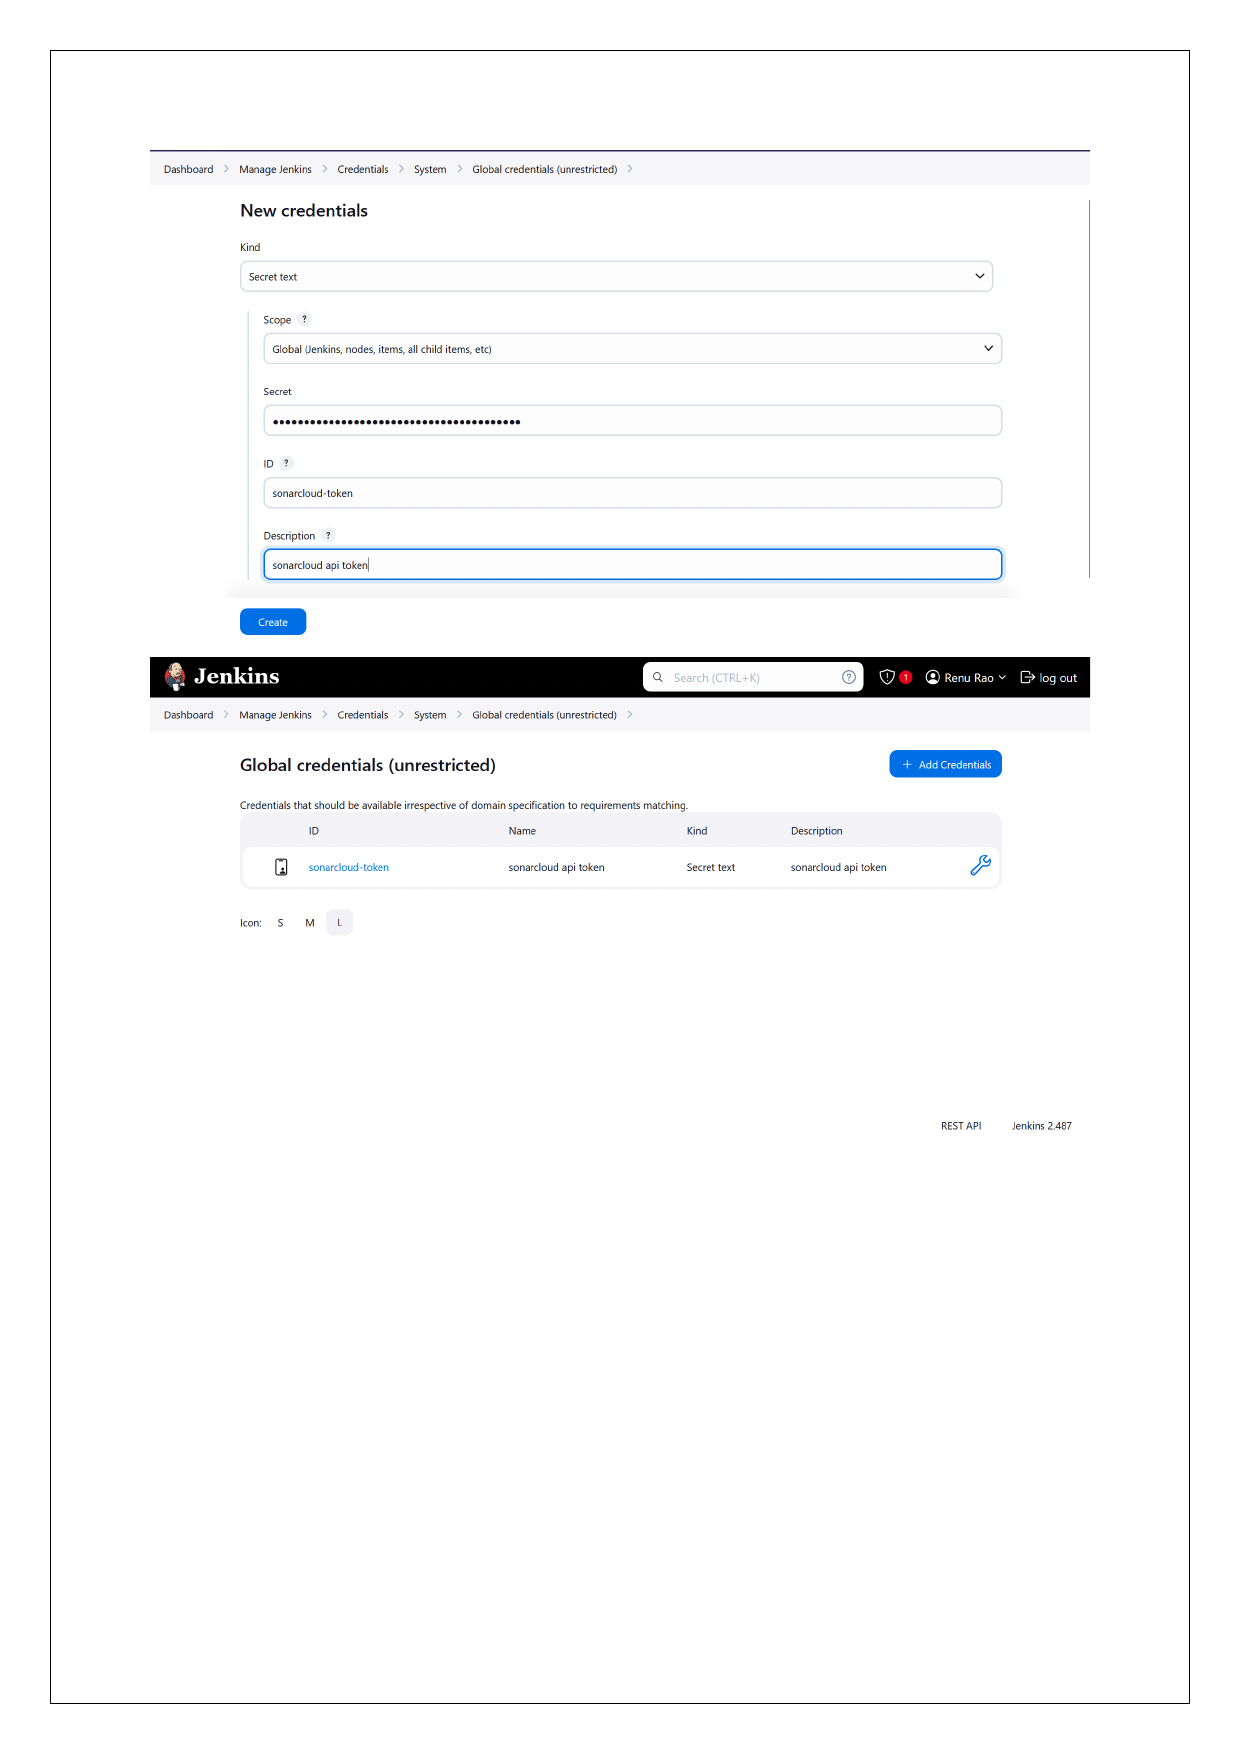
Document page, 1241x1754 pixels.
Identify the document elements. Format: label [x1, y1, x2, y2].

picture [150, 150, 1091, 639]
picture [150, 657, 1091, 1140]
